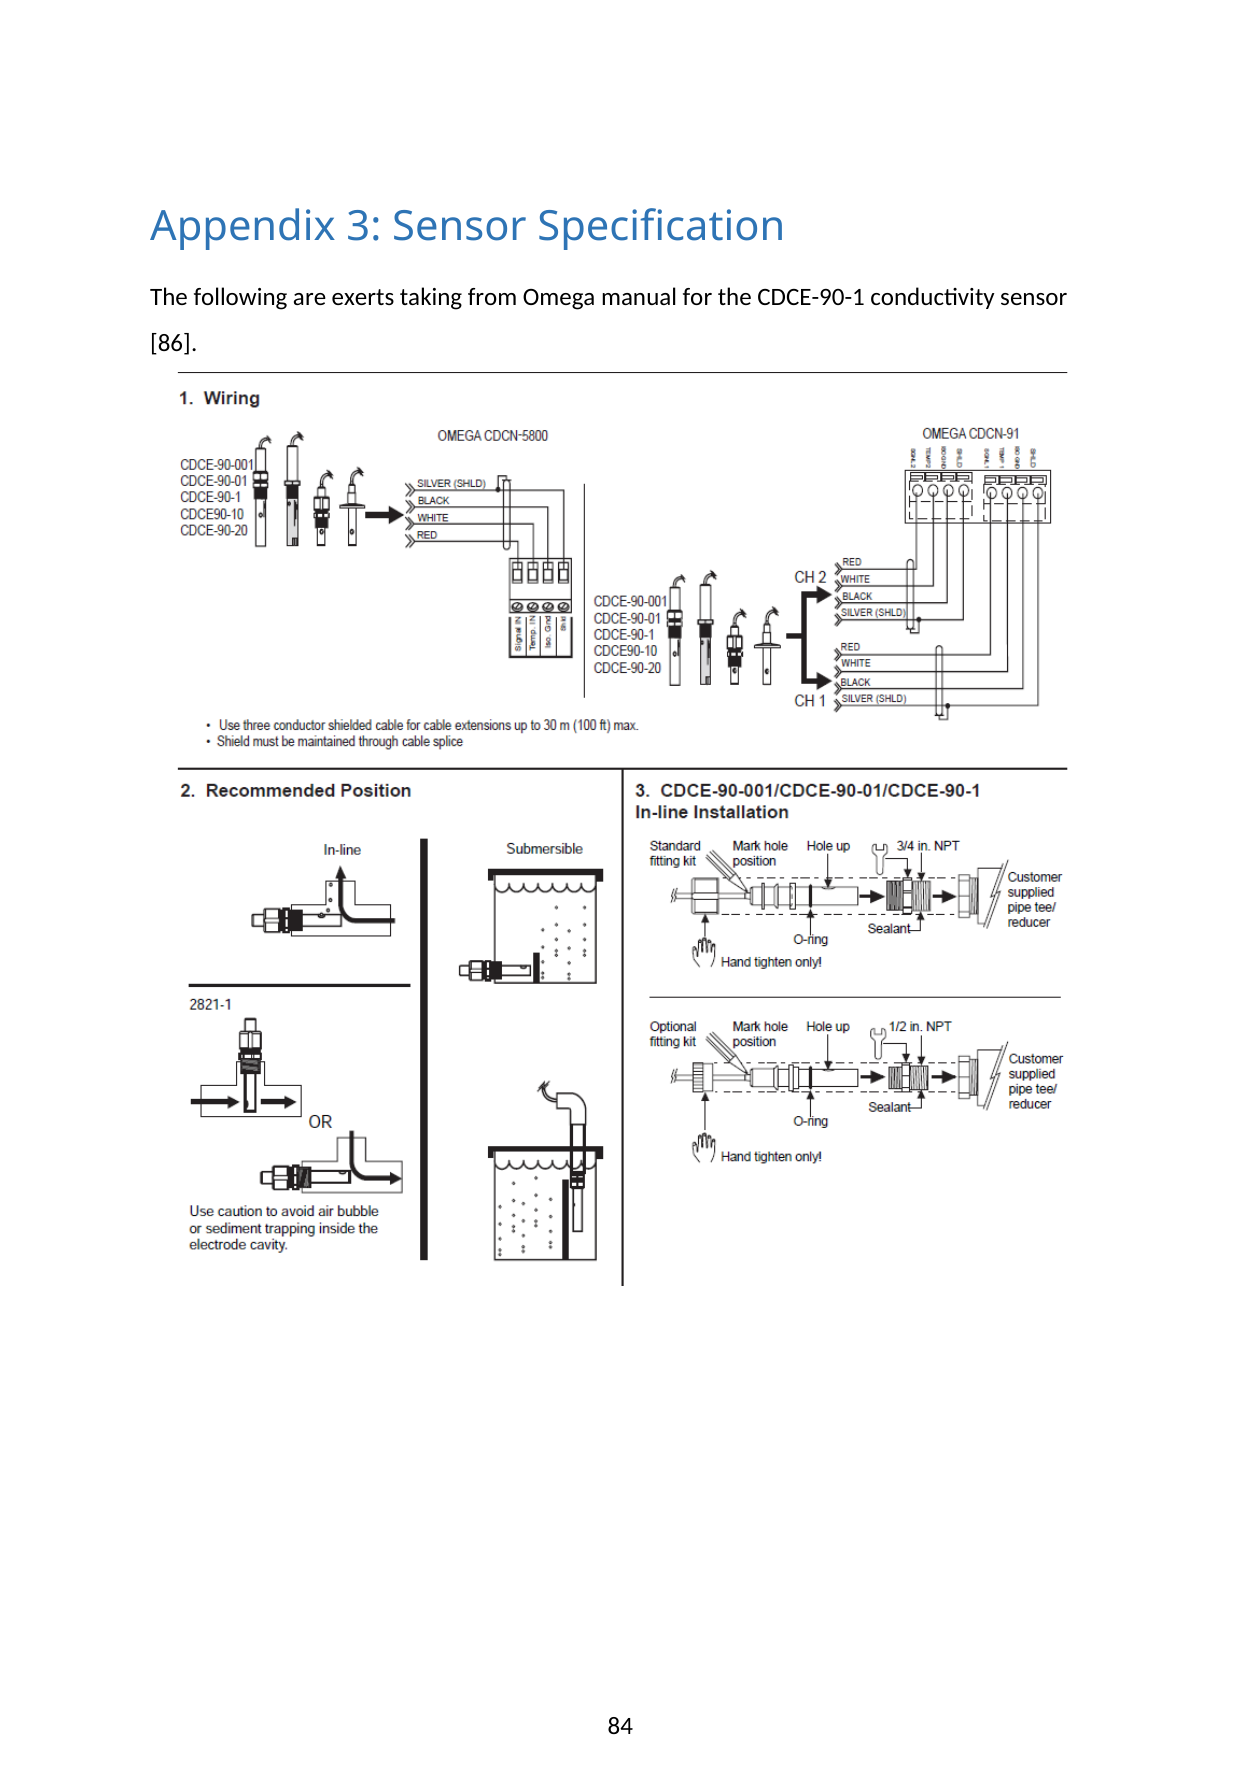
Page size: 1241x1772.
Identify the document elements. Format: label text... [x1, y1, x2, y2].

text The following are exerts taking from Omega manual for the CDCE-90-1 conductivity sensor [86]. [150, 281, 1090, 357]
text Appendix 3: Sensor Specification [150, 196, 1090, 253]
picture [152, 372, 1091, 1286]
